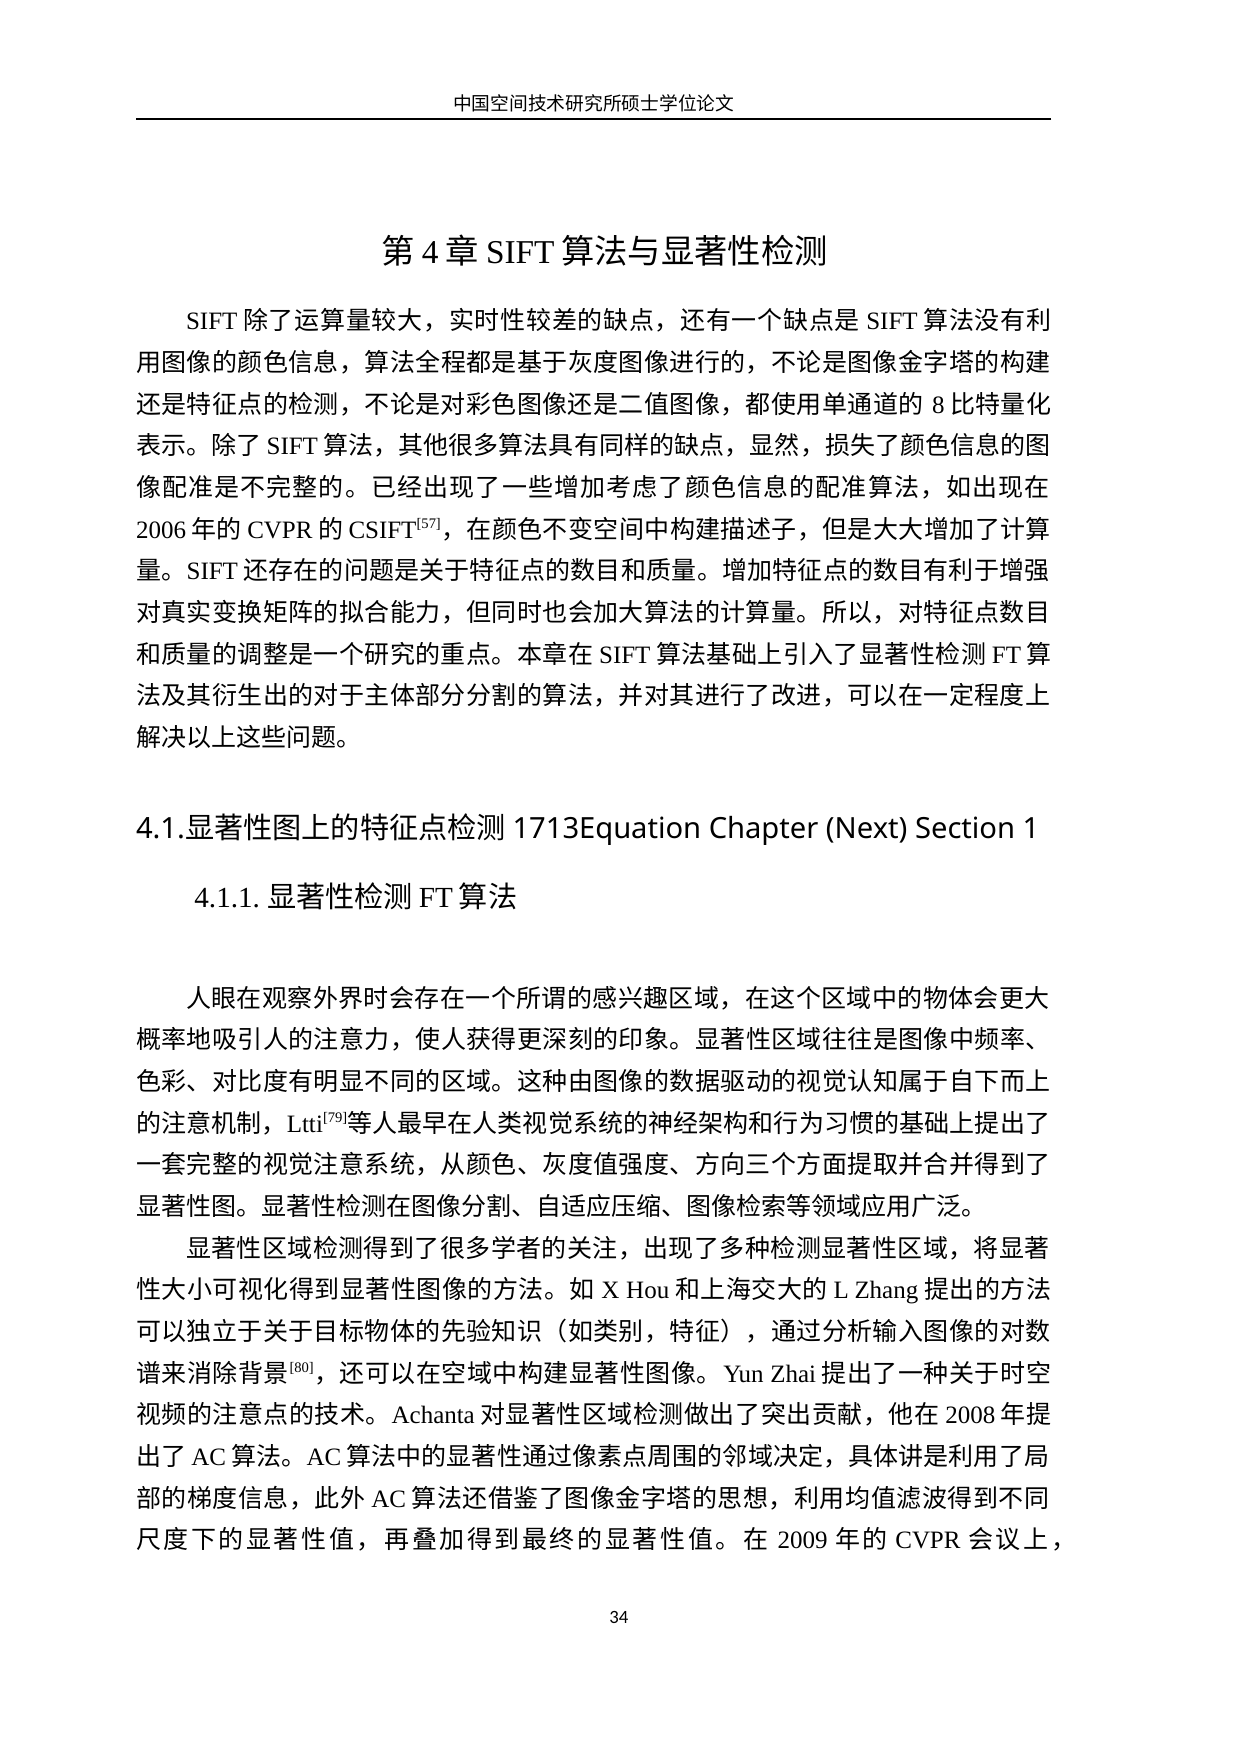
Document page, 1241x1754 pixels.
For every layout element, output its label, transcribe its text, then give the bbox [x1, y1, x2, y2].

subtitle 4.1.显著性图上的特征点检测 [136, 805, 1051, 846]
text SIFT除了运算量较大，实时性较差的缺点，还有一个缺点是SIFT算法没有利用图像的颜色信息，算法全程都是基于灰度图像进行的，不论是图像金字塔的构建还是特征点的检测，不论是对彩色图像还是二值图像，都使用单通道的8比特量化表示。除了SIFT算法，其他很多算法具有同样的缺点，显然，损失了颜色信息的图像配准是不完整的。已经出现了一些增加考虑了颜色信息的配准算法，如出现在2006年的CVPR的CSIFT[57]，在颜色不变空间中构建描述子，但是大大增加了计算量。SIFT还存在的问题是关于特征点的数目和质量。增加特征点的数目有利于增强对真实变换矩阵的拟合能力，但同时也会加大算法的计算量。所以，对特征点数目和质量的调整是一个研究的重点。本章在SIFT算法基础上引入了显著性检测FT算法及其衍生出的对于主体部分分割的算法，并对其进行了改进，可以在一定程度上解决以上这些问题。 [136, 296, 1051, 755]
subtitle 4.1.1. 显著性检测FT算法 [136, 873, 1051, 916]
text 人眼在观察外界时会存在一个所谓的感兴趣区域，在这个区域中的物体会更大概率地吸引人的注意力，使人获得更深刻的印象。显著性区域往往是图像中频率、色彩、对比度有明显不同的区域。这种由图像的数据驱动的视觉认知属于自下而上的注意机制，Ltti[79]等人最早在人类视觉系统的神经架构和行为习惯的基础上提出了一套完整的视觉注意系统，从颜色、灰度值强度、方向三个方面提取并合并得到了显著性图。显著性检测在图像分割、自适应压缩、图像检索等领域应用广泛。 [136, 974, 1051, 1224]
subtitle 第4章 SIFT算法与显著性检测 [136, 230, 1051, 271]
